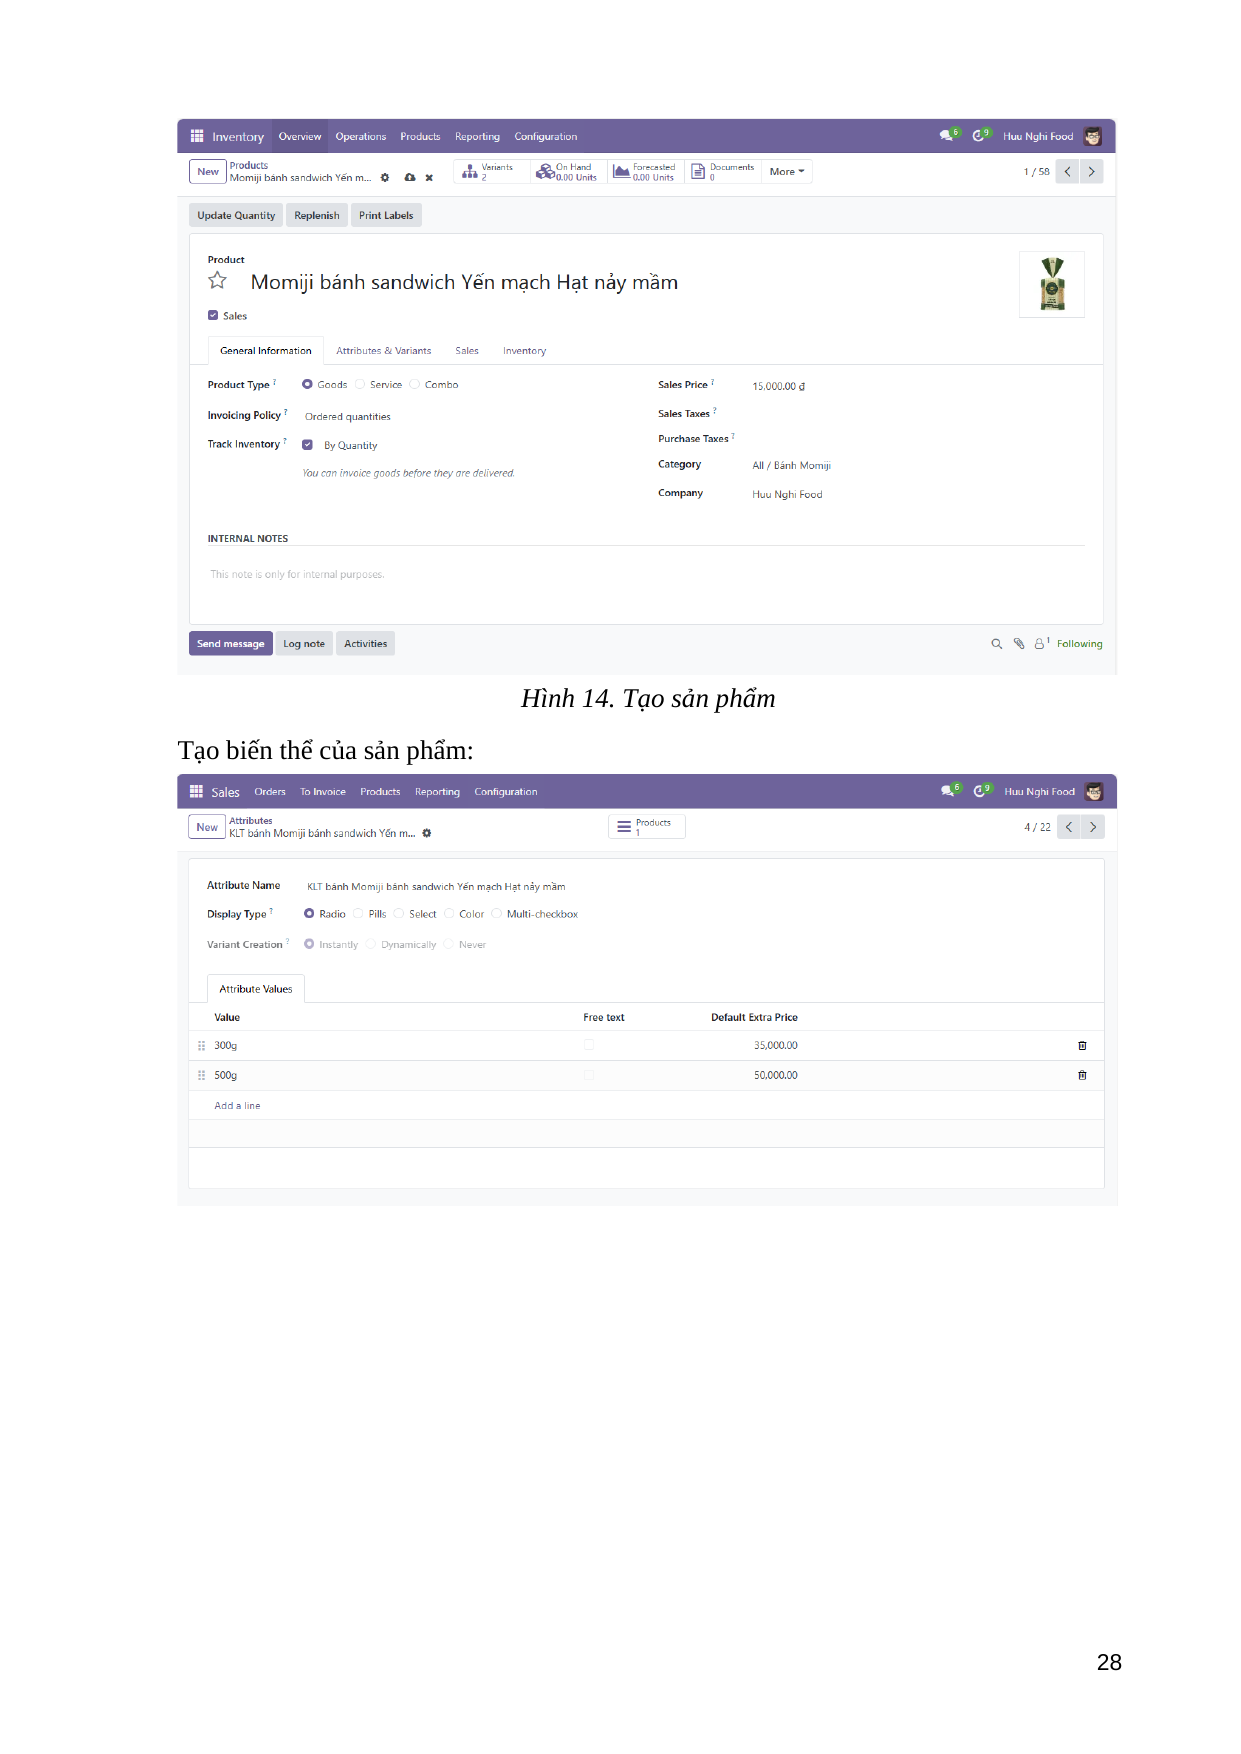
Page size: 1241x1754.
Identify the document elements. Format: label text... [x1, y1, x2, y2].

picture [177, 118, 1118, 675]
picture [177, 774, 1118, 1206]
text Hình 14. Tạo sản phẩm [177, 682, 1122, 713]
text Tạo biến thể của sản phẩm: [177, 734, 1122, 765]
